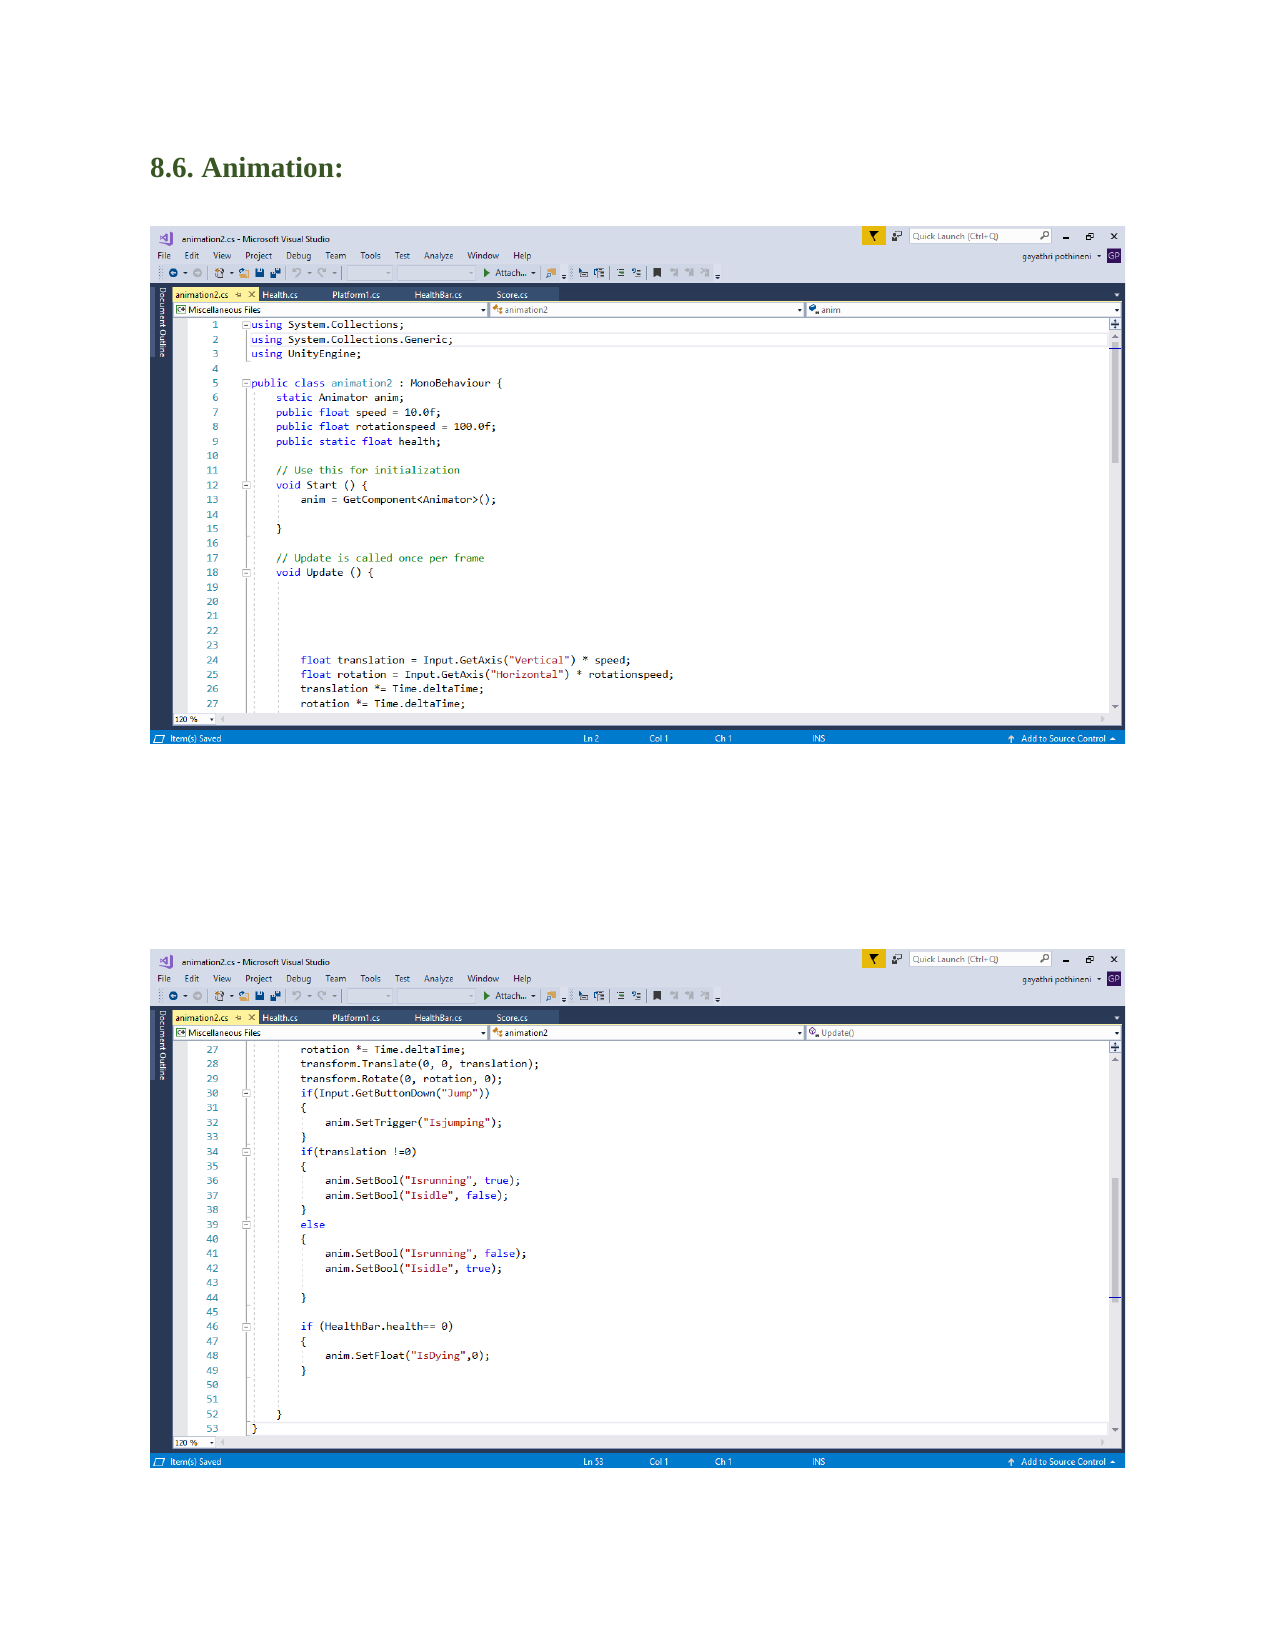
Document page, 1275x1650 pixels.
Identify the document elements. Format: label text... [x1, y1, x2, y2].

picture [150, 226, 1125, 744]
text 8.6. Animation: [150, 150, 1019, 183]
picture [150, 949, 1125, 1468]
